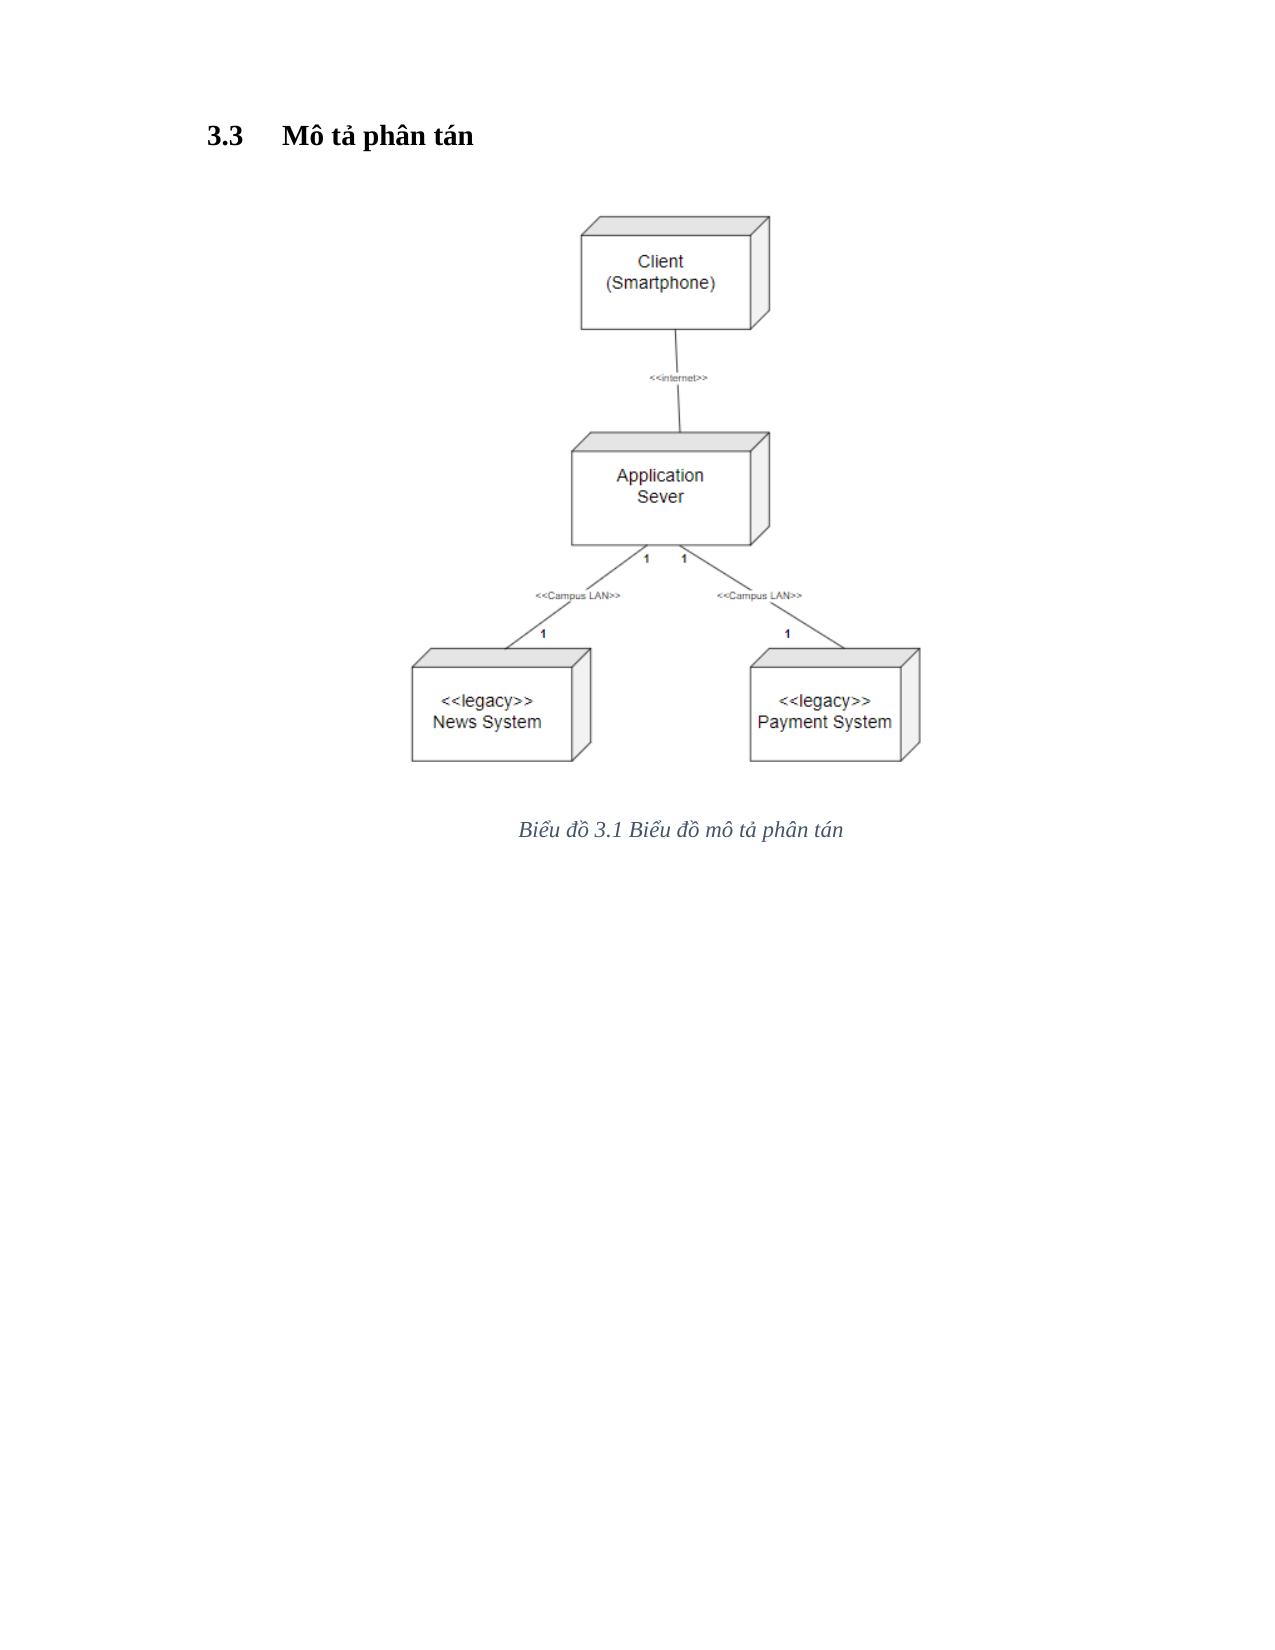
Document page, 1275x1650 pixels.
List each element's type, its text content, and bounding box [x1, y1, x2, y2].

picture [298, 180, 1066, 797]
subtitle Mô tả phân tán [207, 118, 1157, 152]
text Biểu đồ 3.1 Biểu đồ mô tả phân tán [207, 816, 1157, 843]
